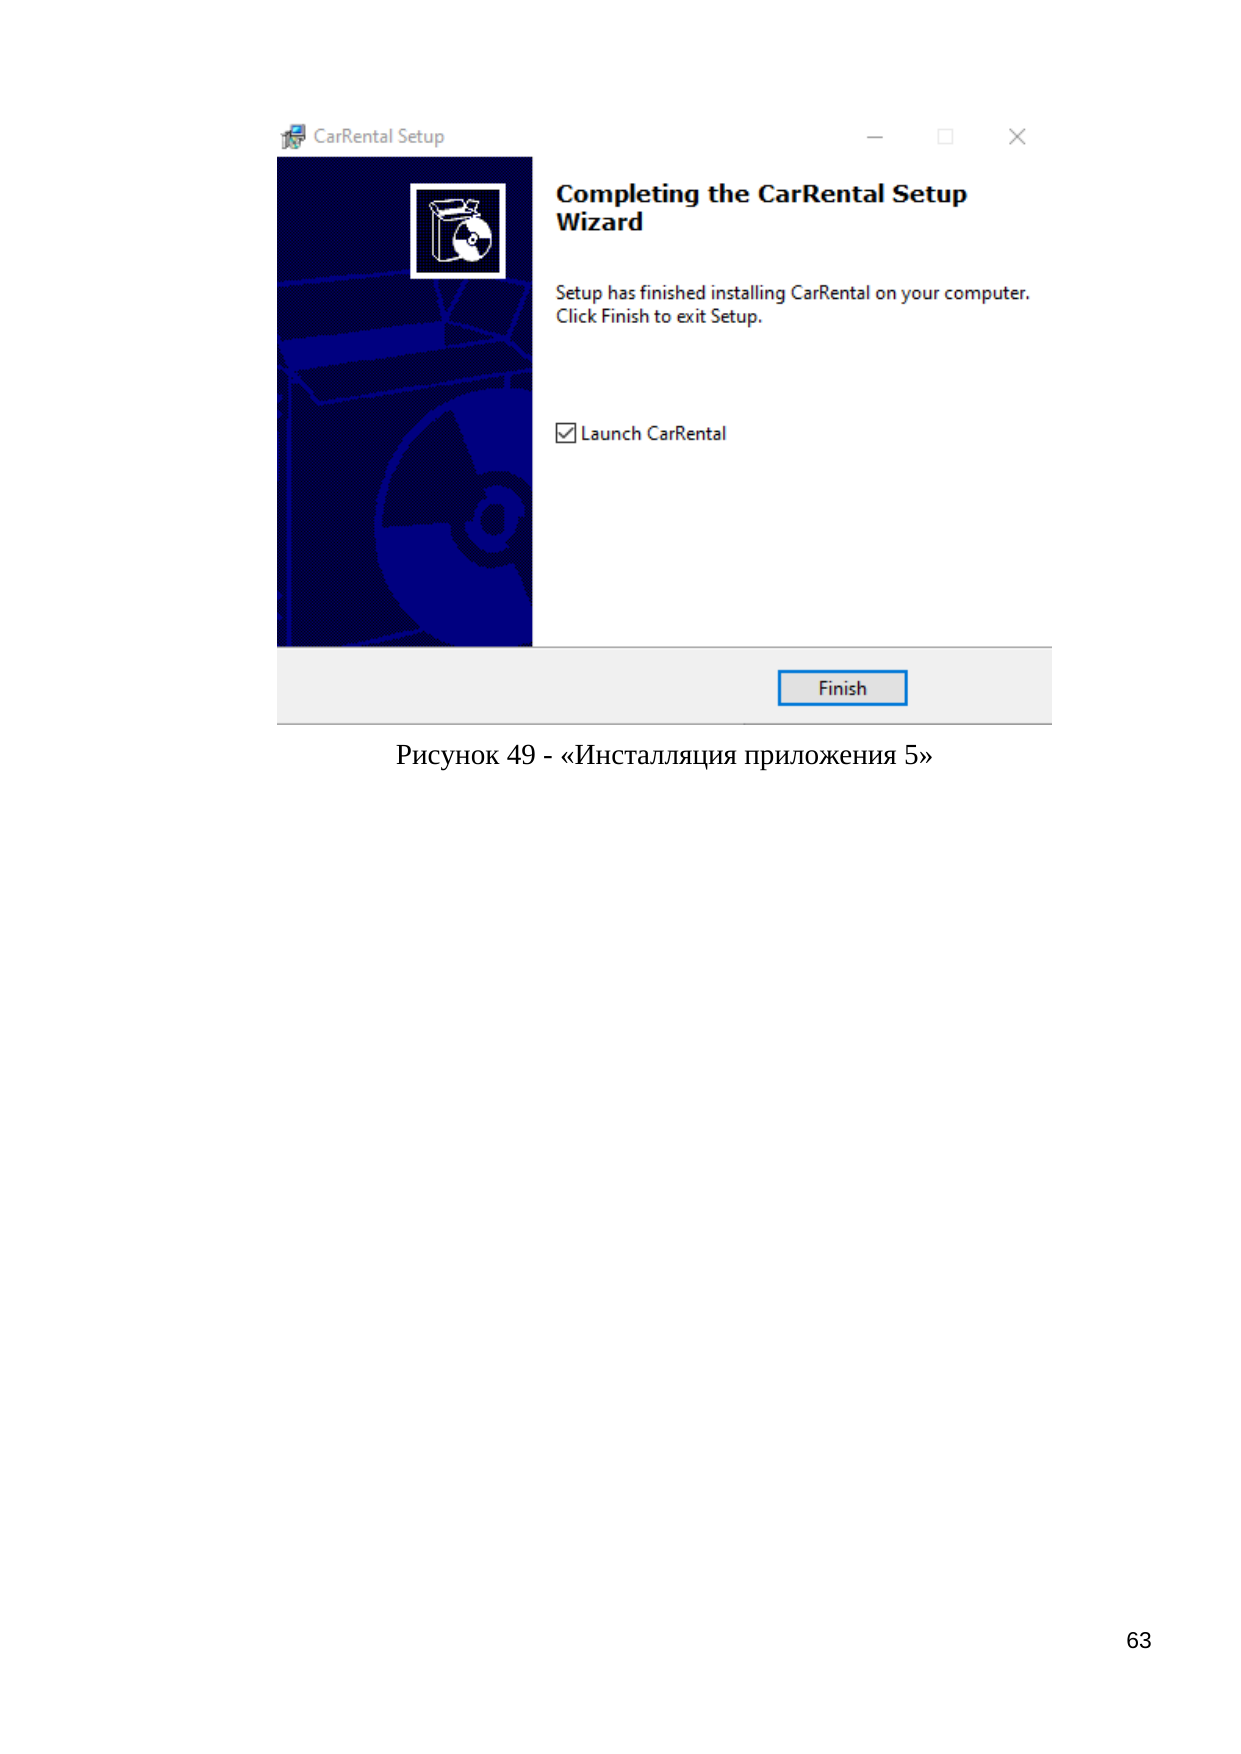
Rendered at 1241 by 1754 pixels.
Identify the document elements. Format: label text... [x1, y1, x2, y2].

text Рисунок 49 - «Инсталляция приложения 5» [177, 737, 1152, 771]
picture [277, 118, 1052, 725]
